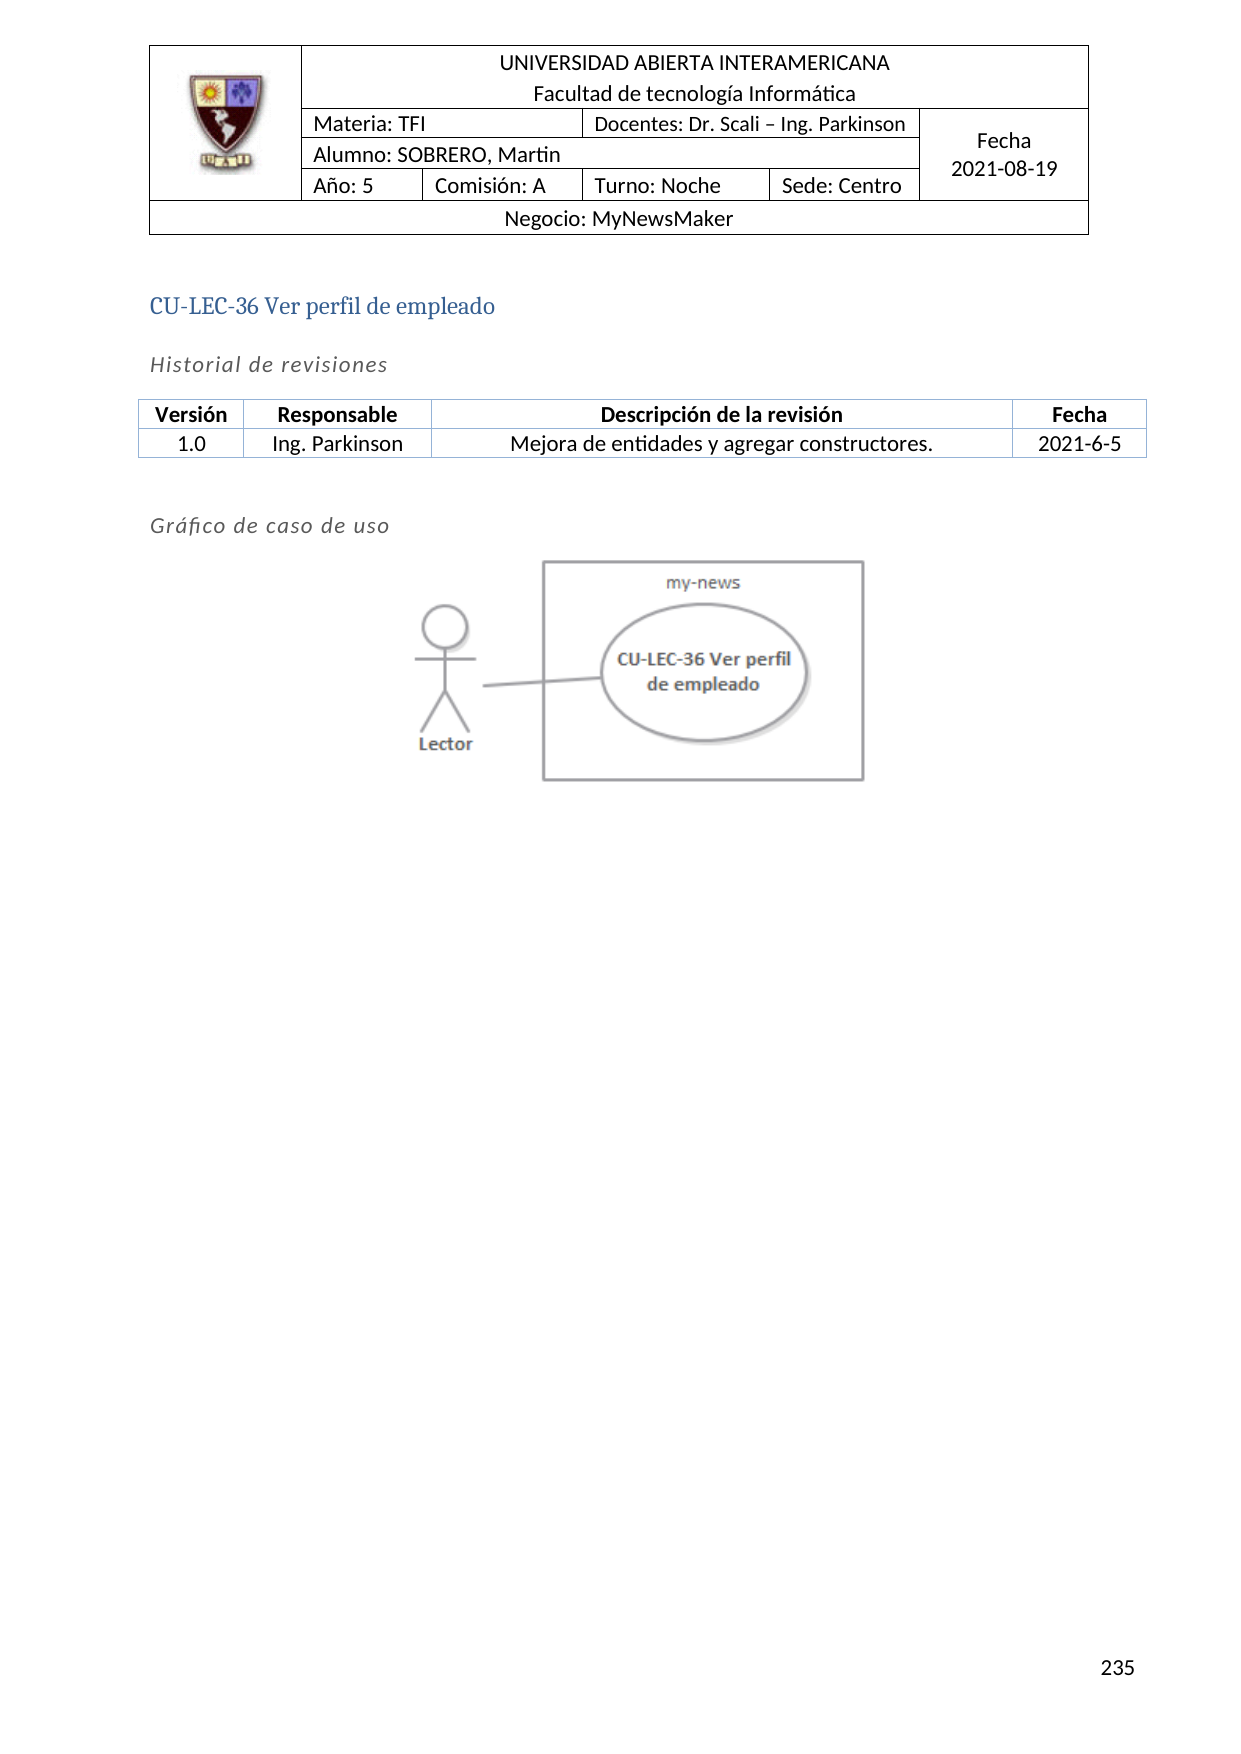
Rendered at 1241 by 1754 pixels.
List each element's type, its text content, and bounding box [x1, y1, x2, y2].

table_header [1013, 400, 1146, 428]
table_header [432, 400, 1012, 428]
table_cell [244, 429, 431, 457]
picture [414, 559, 871, 788]
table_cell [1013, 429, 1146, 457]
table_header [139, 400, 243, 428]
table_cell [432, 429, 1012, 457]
picture [175, 67, 276, 180]
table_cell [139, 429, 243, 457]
subtitle CU-LEC-36 Ver perfil de empleado [150, 292, 1135, 321]
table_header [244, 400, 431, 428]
subtitle Historial de revisiones [150, 350, 1135, 378]
subtitle Gráfico de caso de uso [150, 511, 1135, 539]
